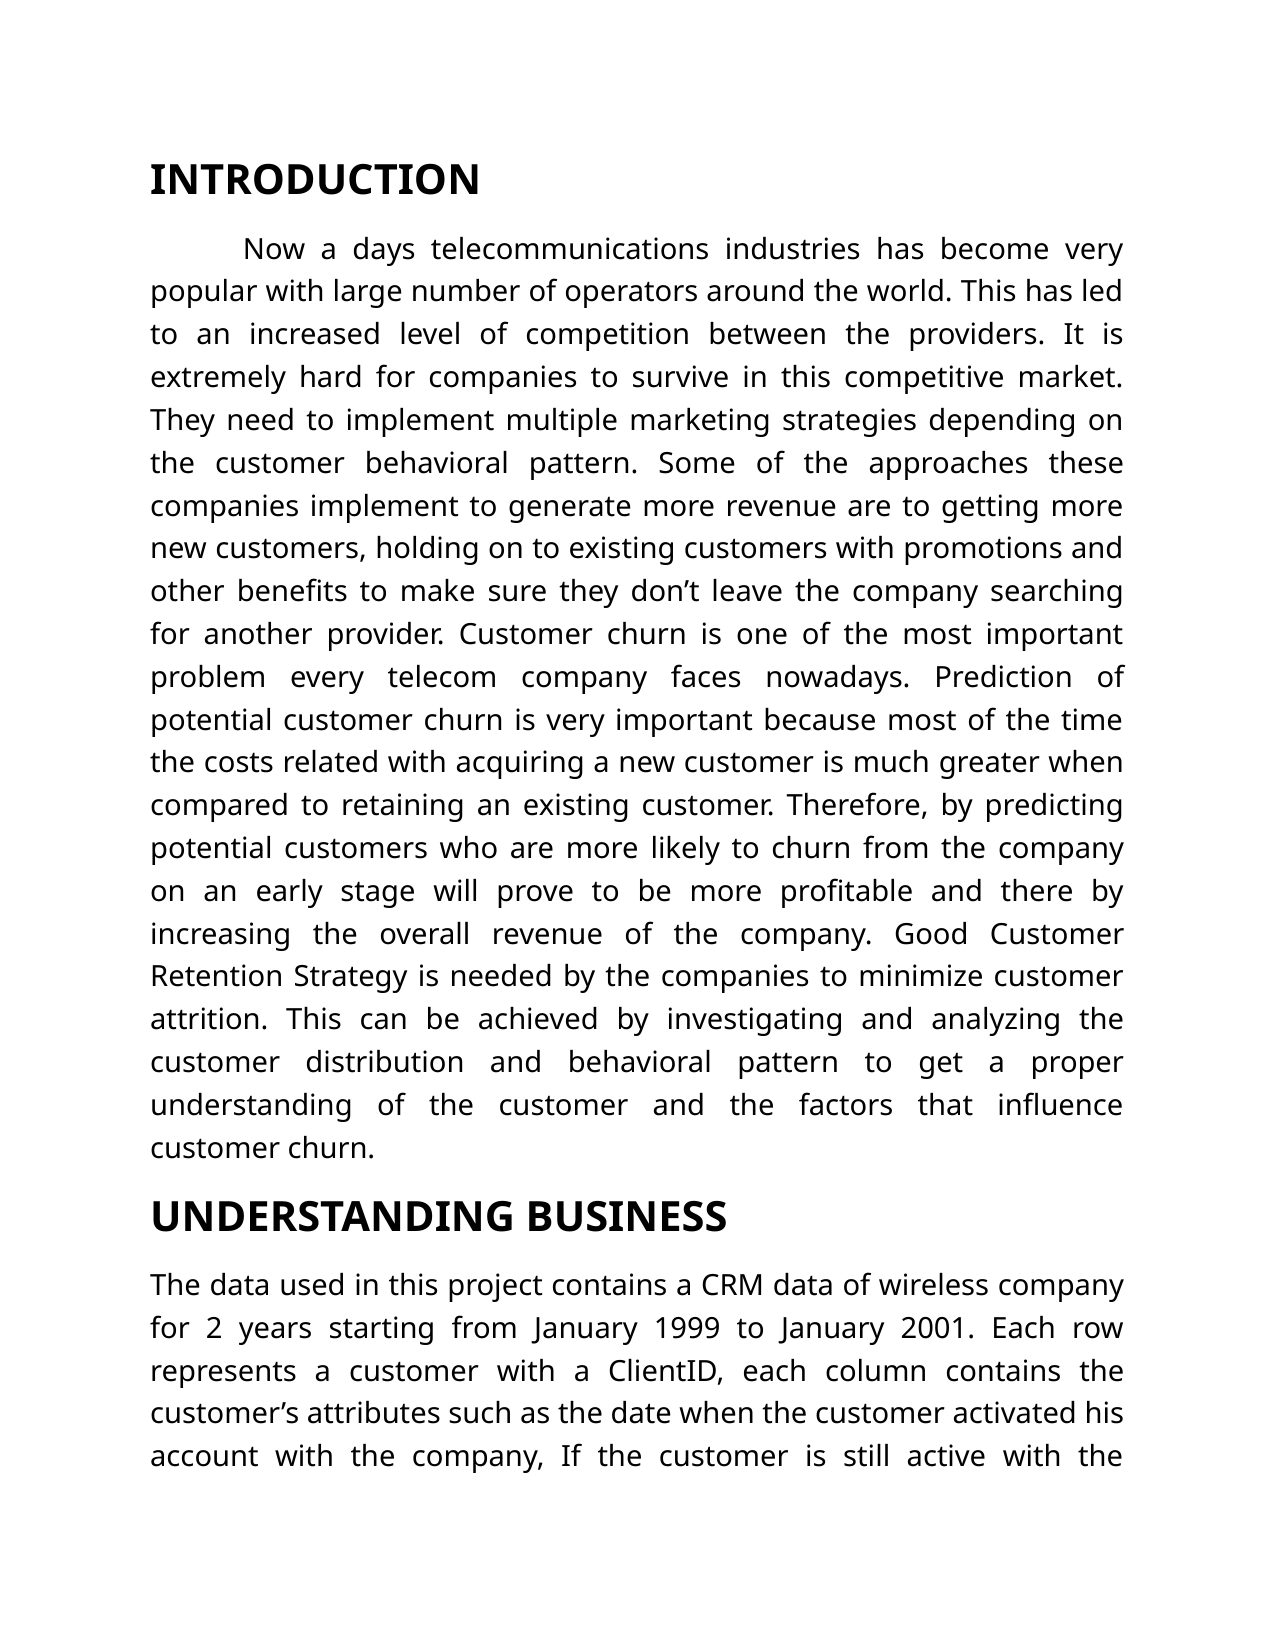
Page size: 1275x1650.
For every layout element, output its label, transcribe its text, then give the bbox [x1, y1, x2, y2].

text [150, 1264, 1125, 1475]
text Now a days telecommunications industries has become very popular with large number of operators around the world. This has led to an increased level of competition between the providers. It is extremely hard for companies to survive in this competitive market. They need to implement multiple marketing strategies depending on the customer behavioral pattern. Some of the approaches these companies implement to generate more revenue are to getting more new customers, holding on to existing customers with promotions and other benefits to make sure they don’t leave the company searching for another provider. Customer churn is one of the most important problem every telecom company faces nowadays. Prediction of potential customer churn is very important because most of the time the costs related with acquiring a new customer is much greater when compared to retaining an existing customer. Therefore, by predicting potential customers who are more likely to churn from the company on an early stage will prove to be more profitable and there by increasing the overall revenue of the company. Good Customer Retention Strategy is needed by the companies to minimize customer attrition. This can be achieved by investigating and analyzing the customer distribution and behavioral pattern to get a proper understanding of the customer and the factors that influence customer churn. [150, 228, 1125, 1167]
text UNDERSTANDING BUSINESS [150, 1186, 1125, 1243]
text INTRODUCTION [150, 150, 1125, 207]
